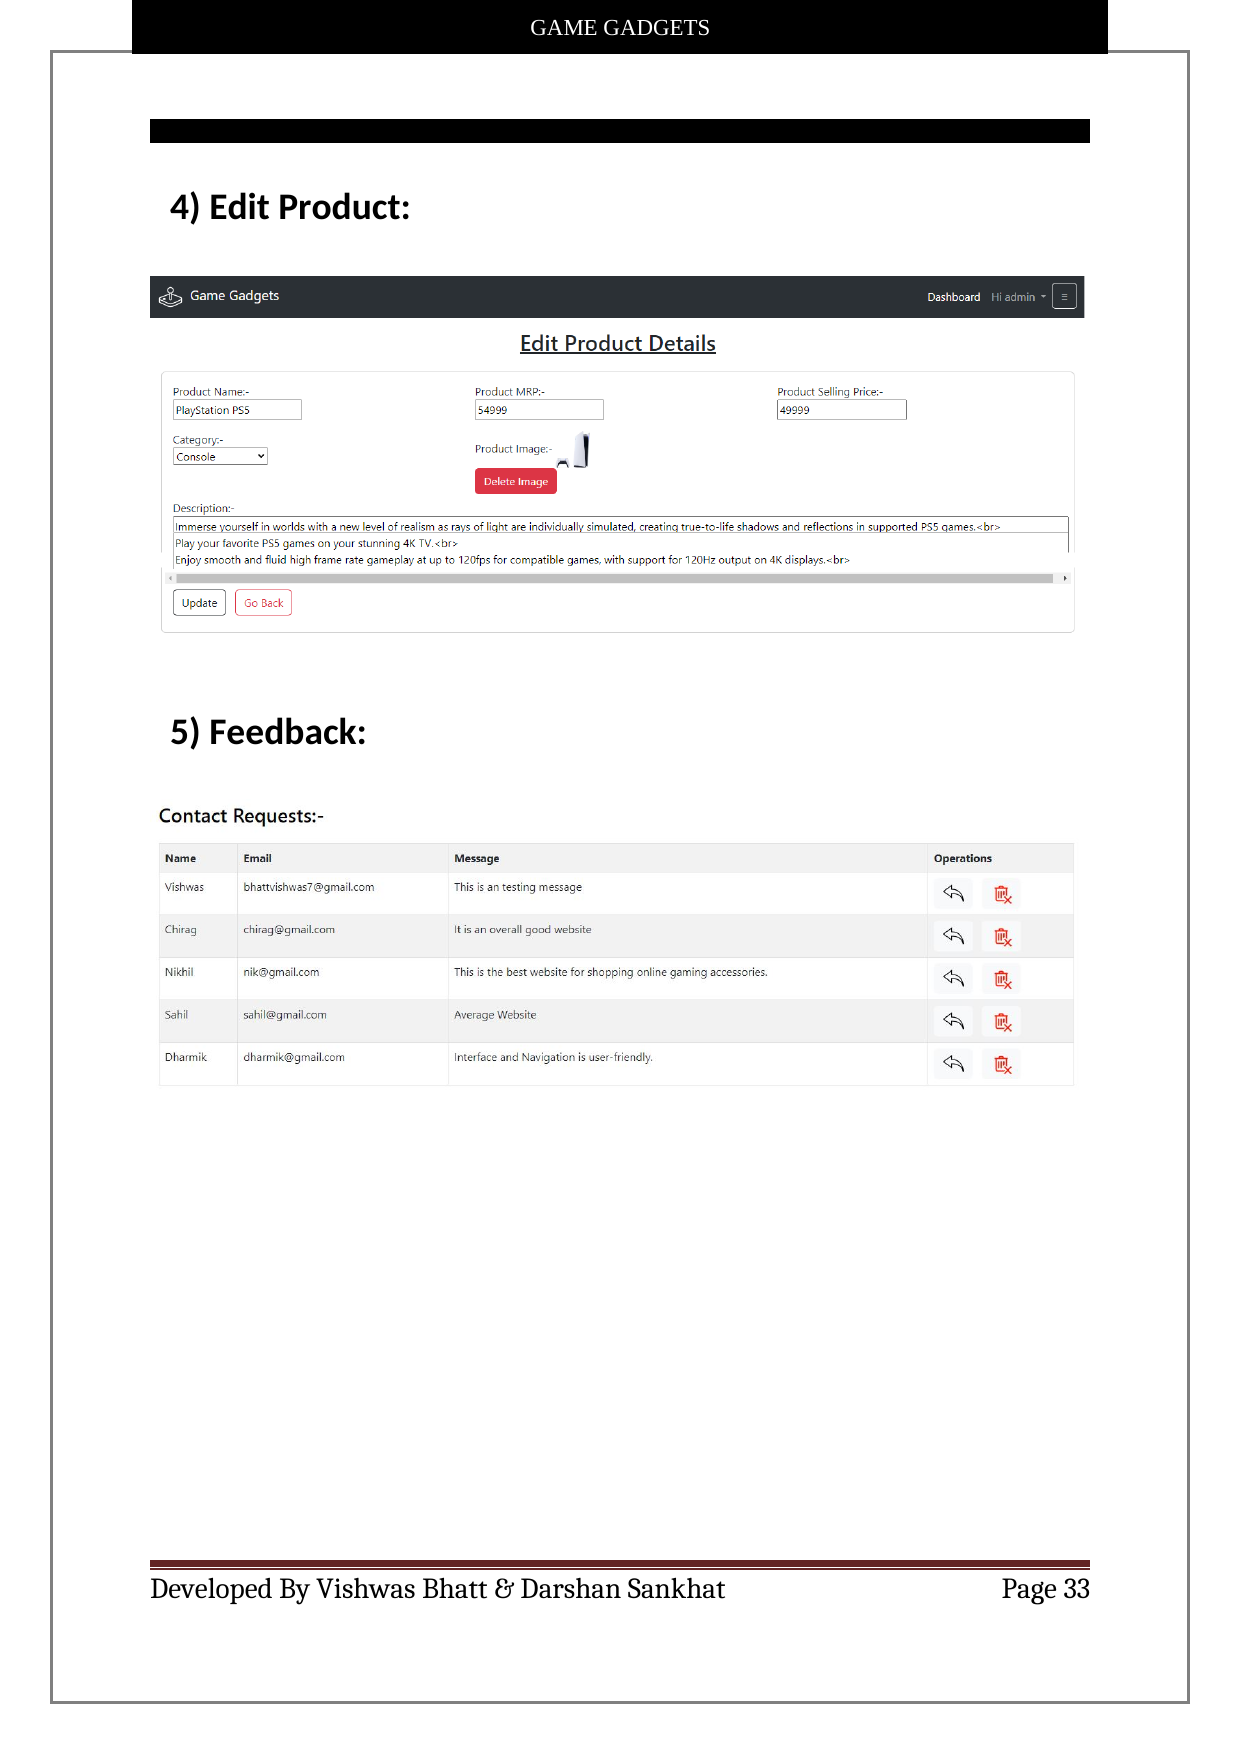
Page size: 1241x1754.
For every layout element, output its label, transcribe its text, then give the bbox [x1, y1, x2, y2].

list Feedback: [170, 708, 1031, 753]
picture [150, 276, 1085, 640]
subtitle Edit Product: [170, 183, 1031, 229]
picture [150, 799, 1085, 1092]
